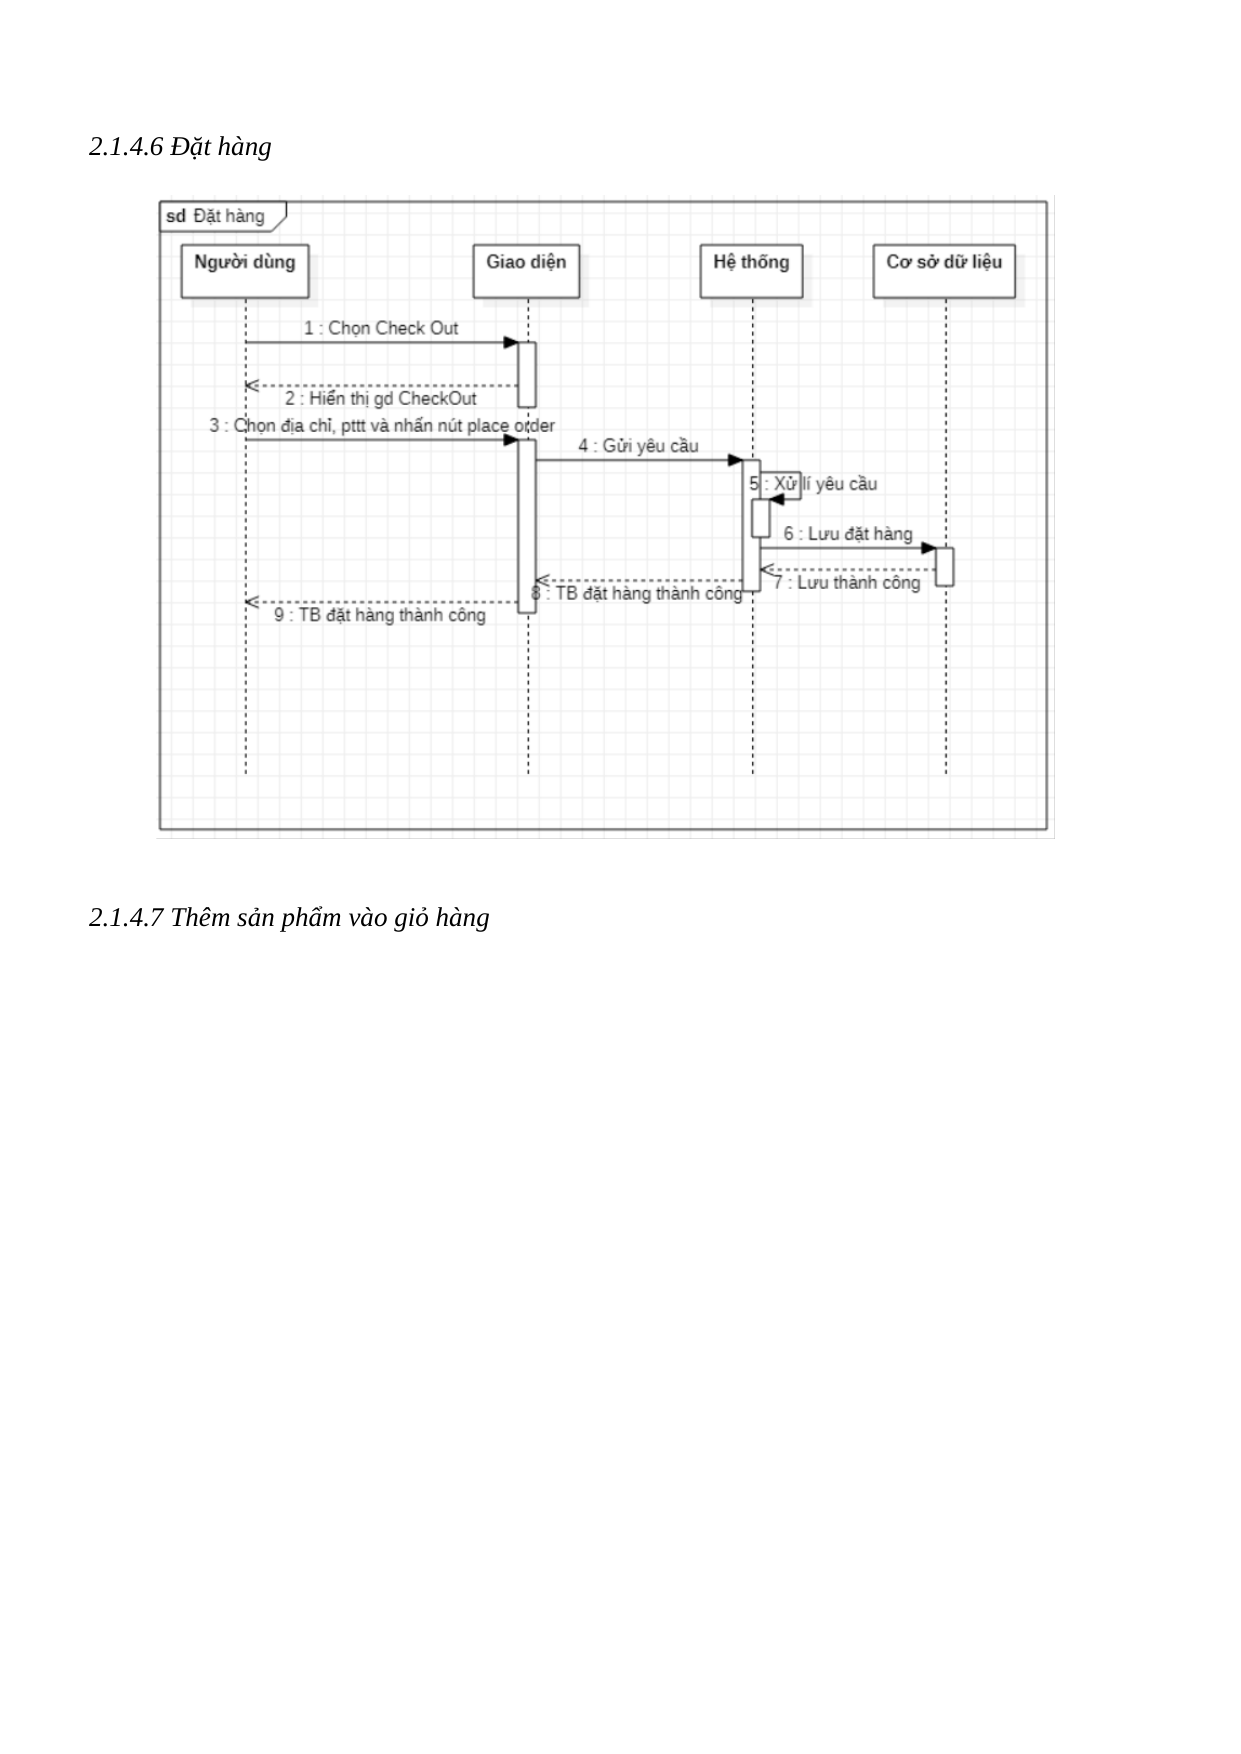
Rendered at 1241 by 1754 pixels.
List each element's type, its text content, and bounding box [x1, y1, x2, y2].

subtitle Thêm sản phẩm vào giỏ hàng [89, 898, 1093, 935]
subtitle Đặt hàng [89, 127, 1093, 164]
picture [156, 195, 1056, 840]
